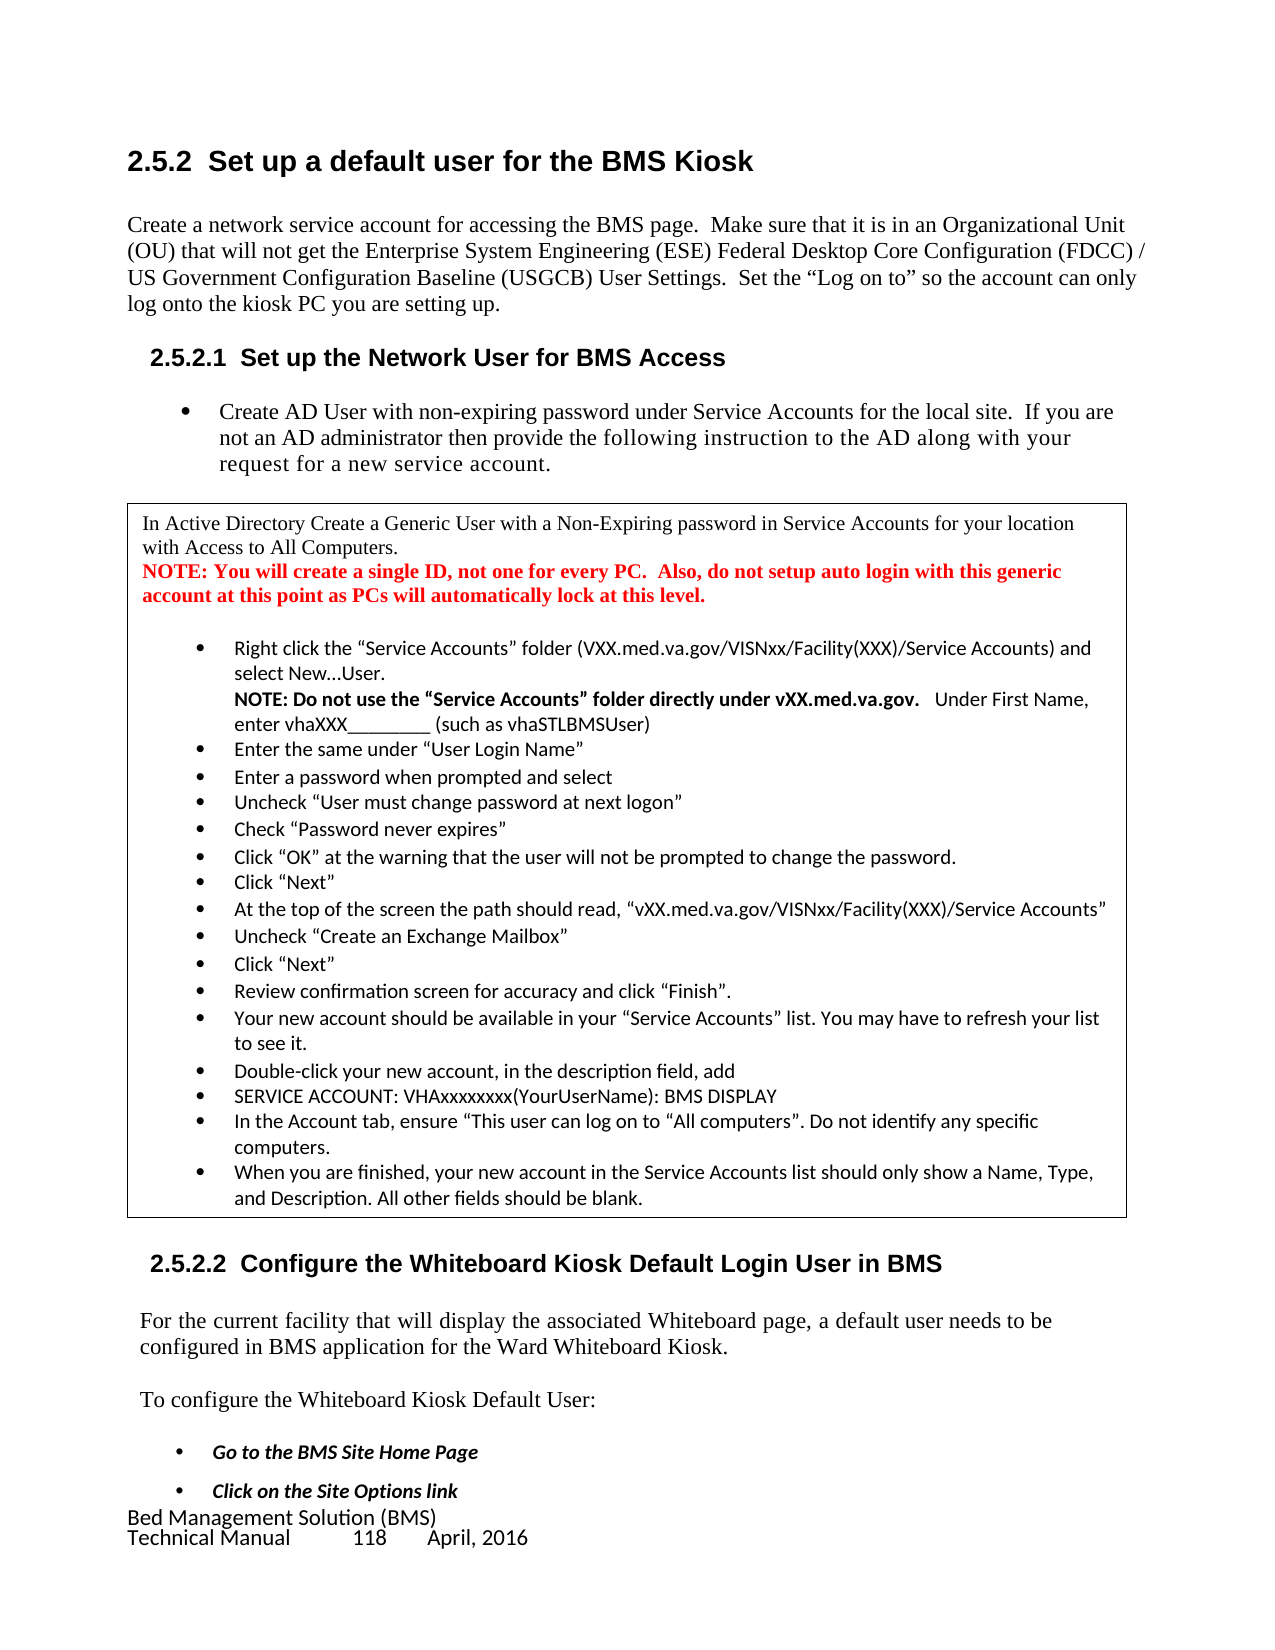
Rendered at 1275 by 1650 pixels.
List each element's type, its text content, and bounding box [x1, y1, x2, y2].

list Create AD User with non-expiring password under Service Accounts for the local site. If you are not an AD administrator then provide the following instruction to the AD along with your request for a new service account. [182, 398, 1148, 477]
text Create a network service account for accessing the BMS page. Make sure that it is in an Organizational Unit (OU) that will not get the Enterprise System Engineering (ESE) Federal Desktop Core Configuration (FDCC) / US Government Configuration Baseline (USGCB) User Settings. Set the “Log on to” so the account can only log onto the kiosk PC you are setting up. [127, 211, 1148, 316]
subtitle 2.5.2 Set up a default user for the BMS Kiosk [127, 144, 1148, 177]
subtitle 2.5.2.2 Configure the Whiteboard Kiosk Default Login User in BMS [150, 1249, 1148, 1278]
text To configure the Whiteboard Kiosk Default User: [139, 1386, 1148, 1412]
list Click on the Site Options link [175, 1477, 1148, 1504]
subtitle 2.5.2.1 Set up the Network User for BMS Access [150, 343, 1148, 371]
text For the current facility that will display the associated Whiteboard page, a default user needs to be configured in BMS application for the Ward Whiteboard Kiosk. [139, 1307, 1148, 1359]
list Go to the BMS Site Home Page [175, 1438, 1148, 1465]
